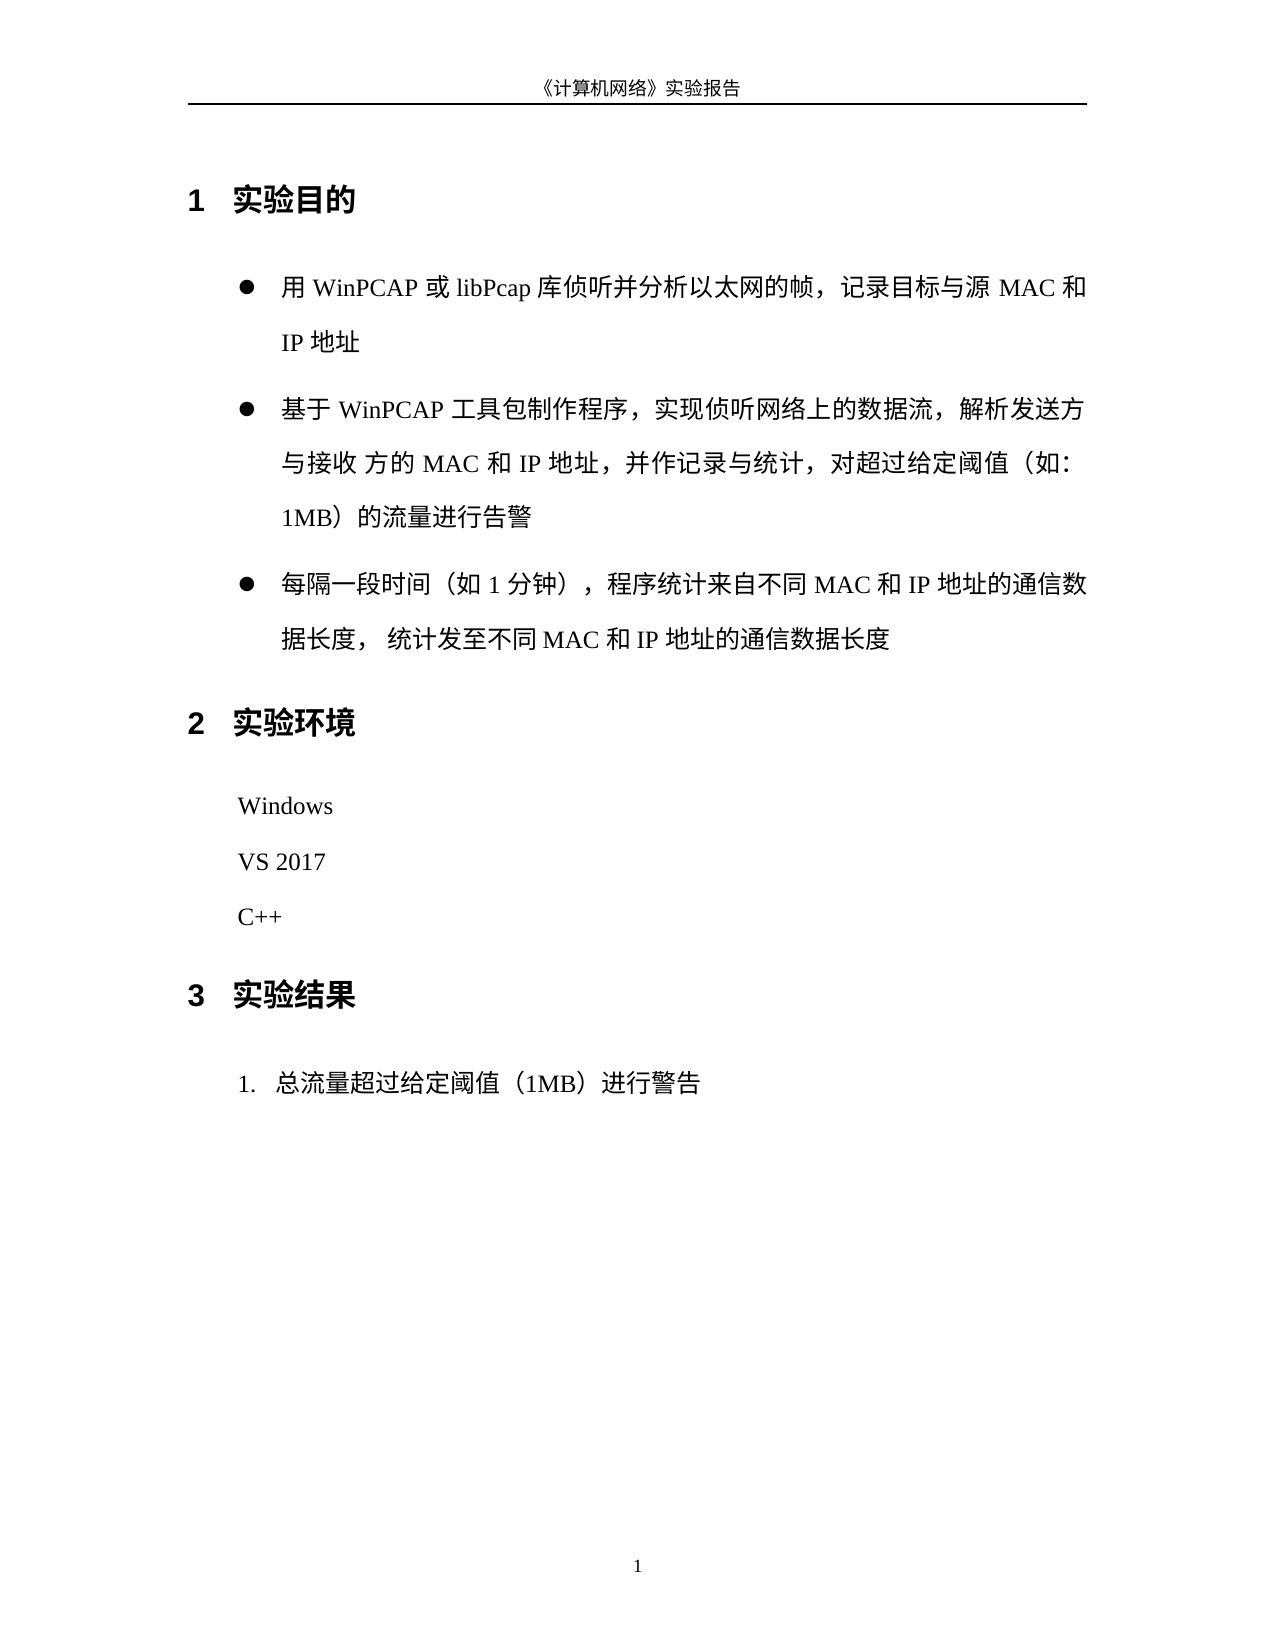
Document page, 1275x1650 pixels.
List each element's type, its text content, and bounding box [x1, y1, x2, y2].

list 每隔一段时间（如 1 分钟），程序统计来自不同 MAC 和 IP 地址的通信数据长度， 统计发至不同 MAC 和 IP 地址的通信数据长度 [237, 565, 1087, 655]
subtitle 实验结果 [187, 971, 1087, 1016]
subtitle 实验环境 [187, 698, 1087, 744]
list Windows [187, 791, 1087, 820]
list 基于 WinPCAP 工具包制作程序，实现侦听网络上的数据流，解析发送方与接收 方的 MAC 和 IP 地址，并作记录与统计，对超过给定阈值（如：1MB）的流量进行告警 [237, 389, 1087, 534]
list C++ [187, 902, 1087, 931]
list VS 2017 [187, 847, 1087, 876]
list 总流量超过给定阈值（1MB）进行警告 [237, 1063, 1087, 1100]
subtitle 实验目的 [187, 175, 1087, 220]
list 用 WinPCAP 或 libPcap 库侦听并分析以太网的帧，记录目标与源 MAC 和 IP 地址 [237, 268, 1087, 358]
